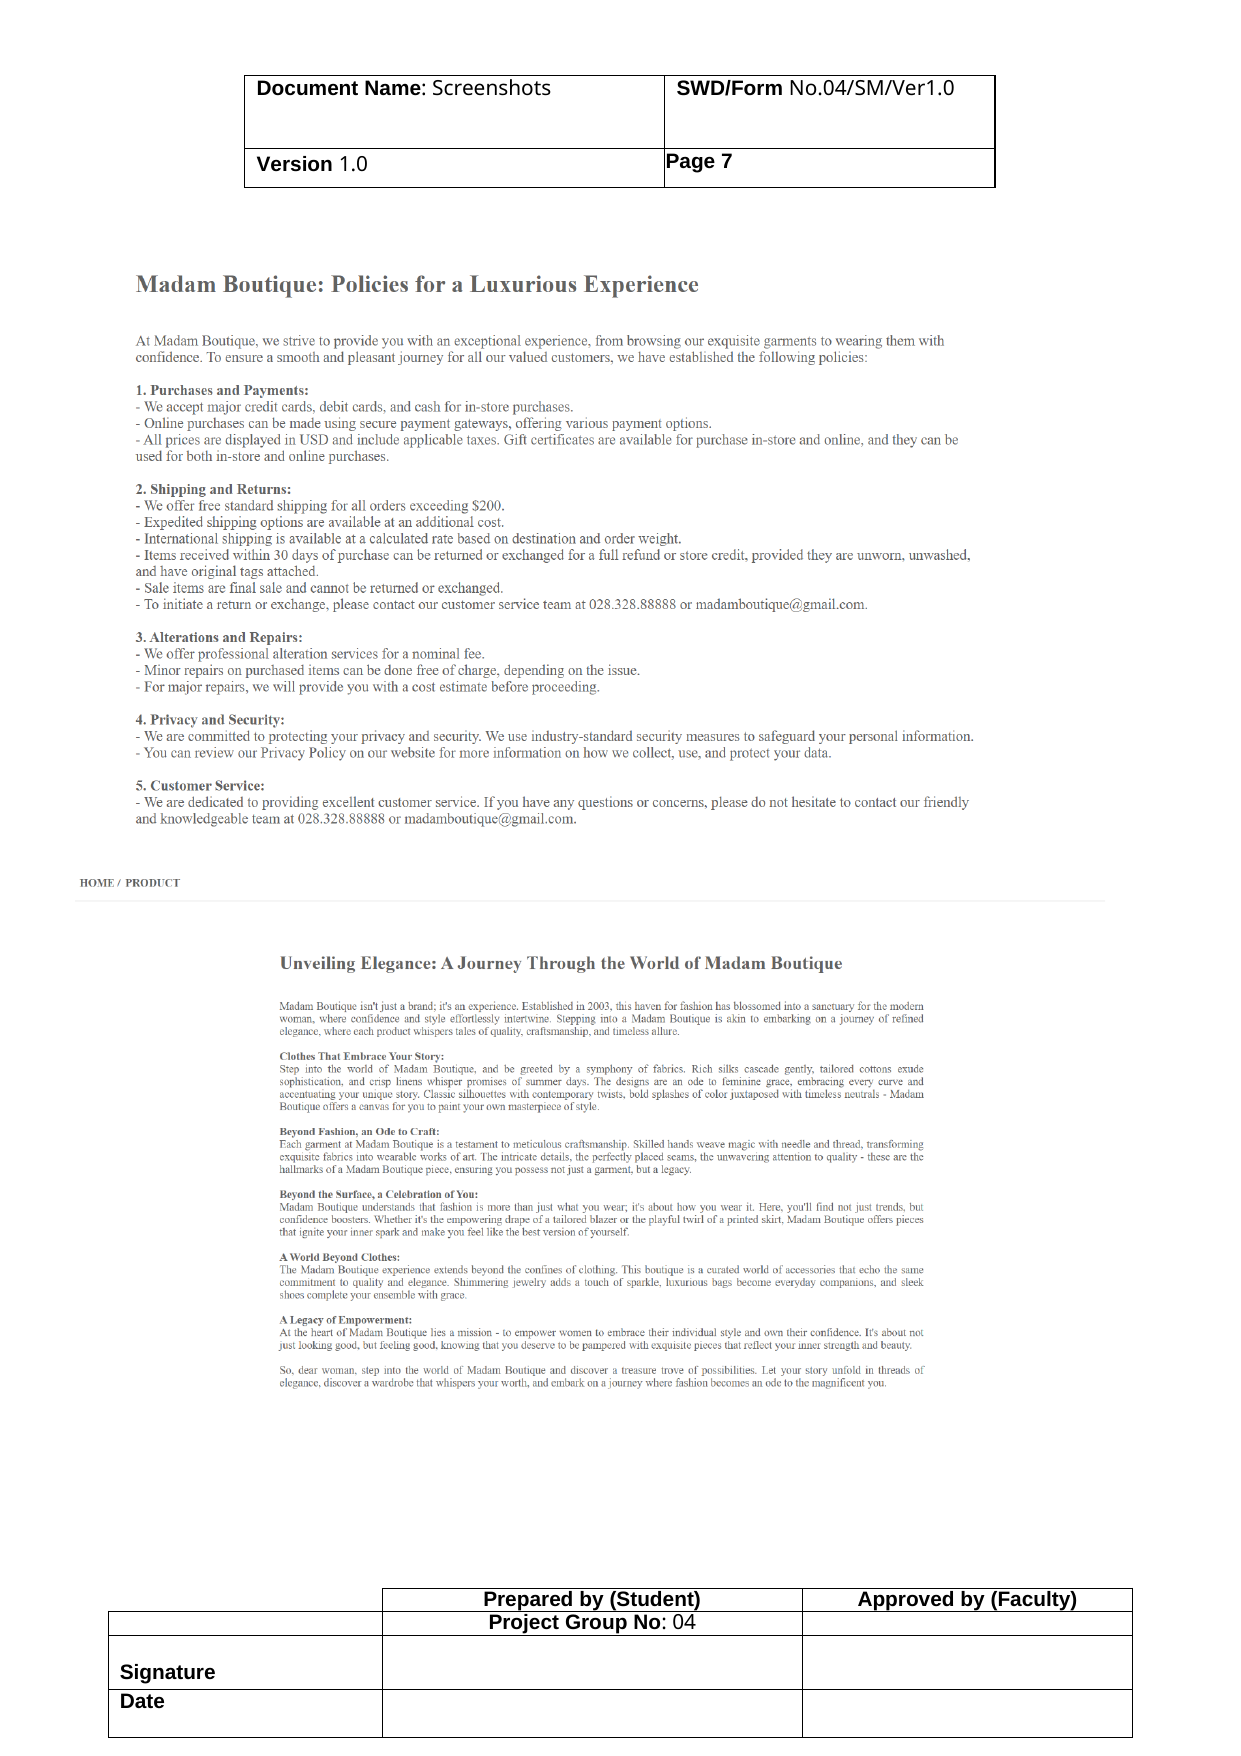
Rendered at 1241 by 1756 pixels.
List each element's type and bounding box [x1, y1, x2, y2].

picture [75, 871, 1105, 1399]
picture [56, 231, 1026, 829]
